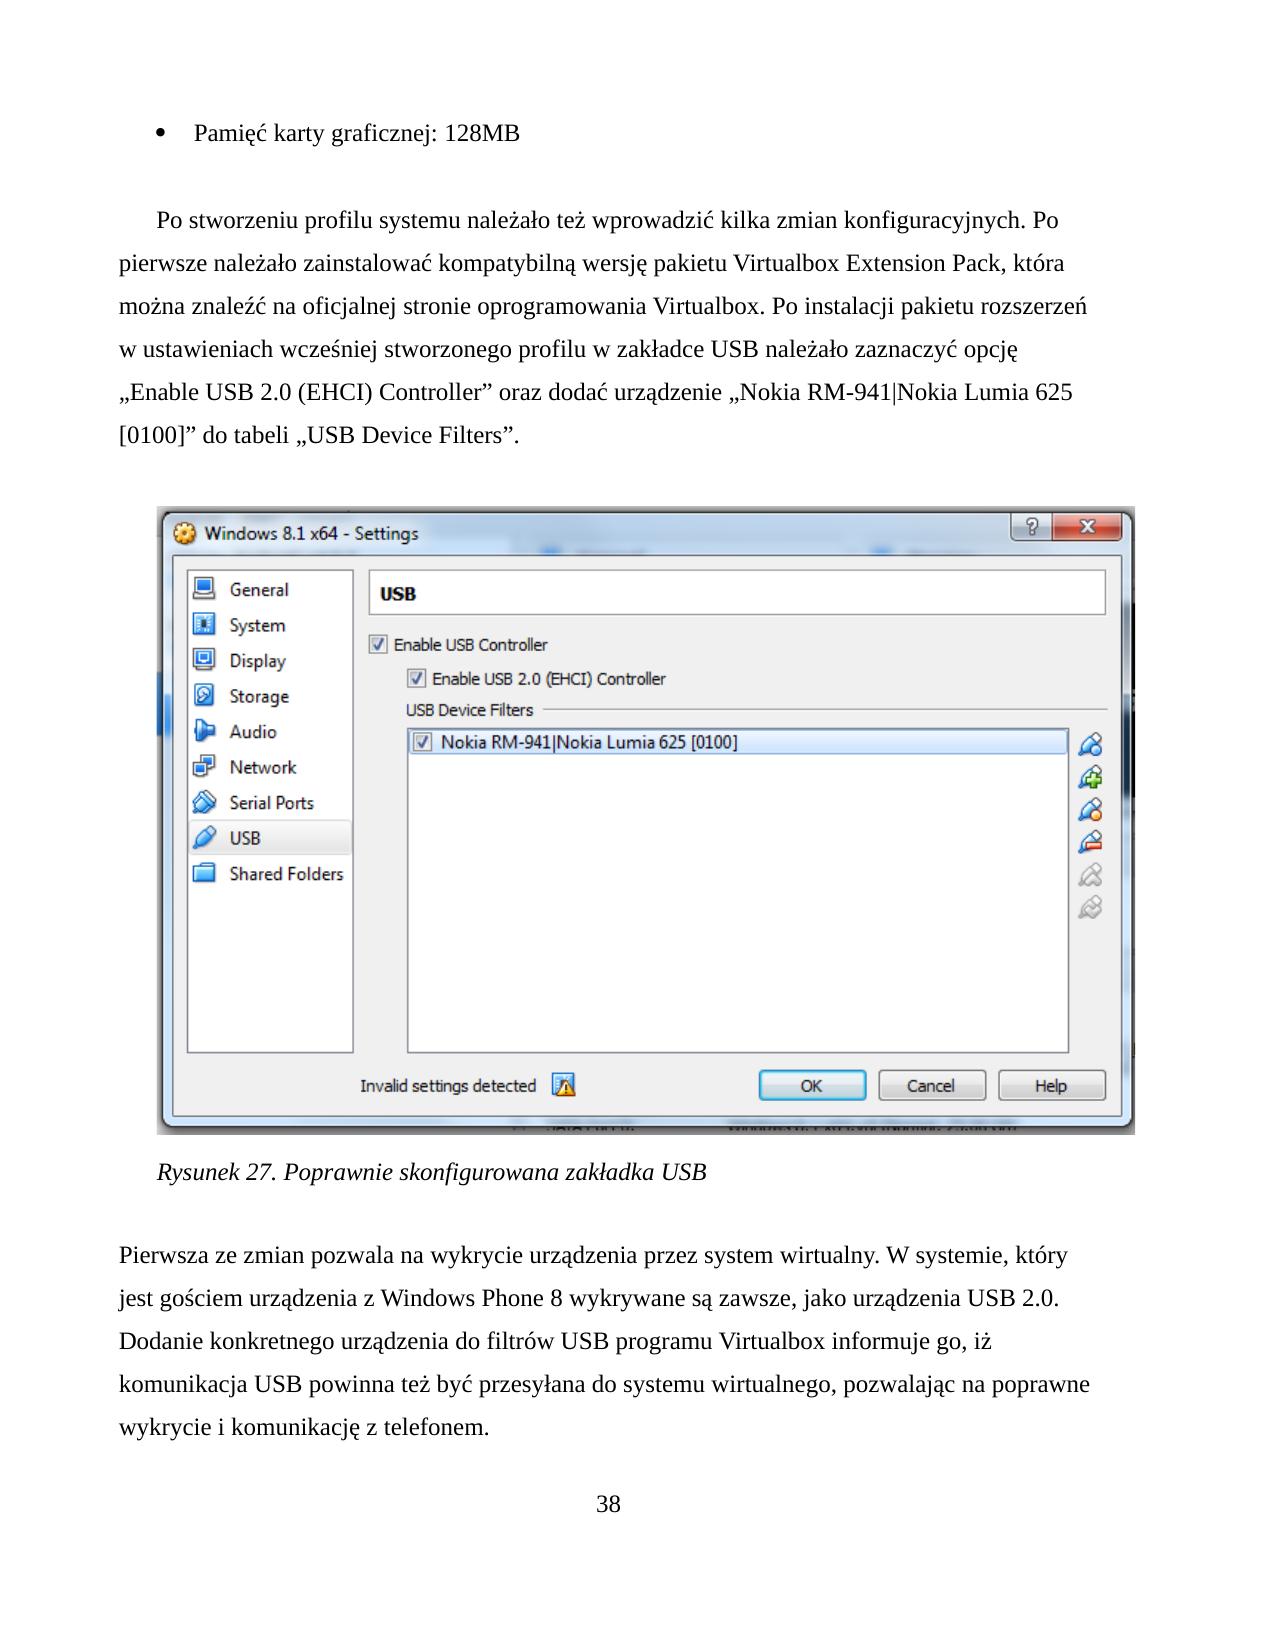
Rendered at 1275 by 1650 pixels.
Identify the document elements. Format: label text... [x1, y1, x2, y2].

picture [156, 506, 1136, 1135]
text Po stworzeniu profilu systemu należało też wprowadzić kilka zmian konfiguracyjnych. Po pierwsze należało zainstalować kompatybilną wersję pakietu Virtualbox Extension Pack, która można znaleźć na oficjalnej stronie oprogramowania Virtualbox. Po instalacji pakietu rozszerzeń w ustawieniach wcześniej stworzonego profilu w zakładce USB należało zaznaczyć opcję „Enable USB 2.0 (EHCI) Controller” oraz dodać urządzenie „Nokia RM-941|Nokia Lumia 625 [0100]” do tabeli „USB Device Filters”. [118, 205, 1098, 449]
list Pamięć karty graficznej: 128MB [156, 118, 1098, 147]
text Pierwsza ze zmian pozwala na wykrycie urządzenia przez system wirtualny. W systemie, który jest gościem urządzenia z Windows Phone 8 wykrywane są zawsze, jako urządzenia USB 2.0. Dodanie konkretnego urządzenia do filtrów USB programu Virtualbox informuje go, iż komunikacja USB powinna też być przesyłana do systemu wirtualnego, pozwalając na poprawne wykrycie i komunikację z telefonem. [118, 1240, 1098, 1441]
